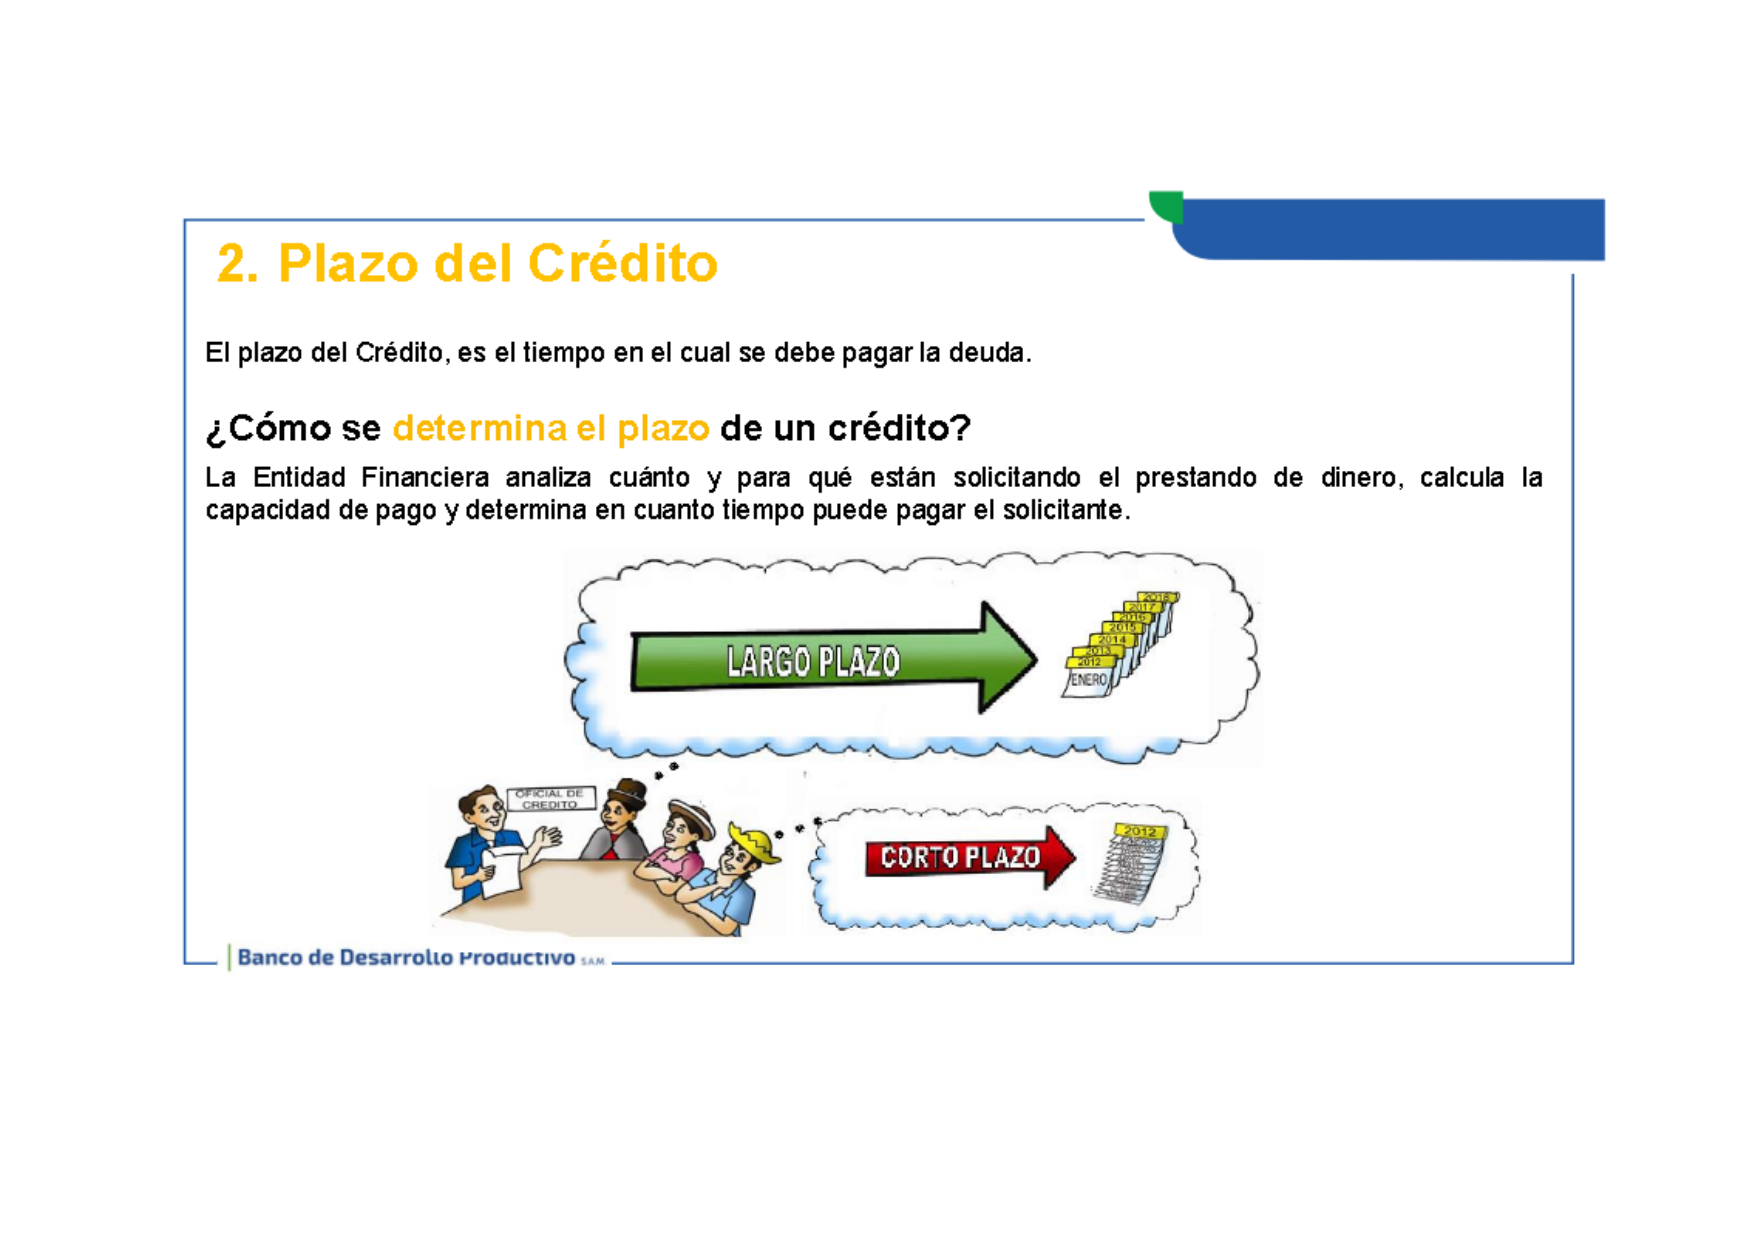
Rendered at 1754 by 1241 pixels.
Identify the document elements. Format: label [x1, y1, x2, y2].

picture [147, 177, 1607, 1002]
